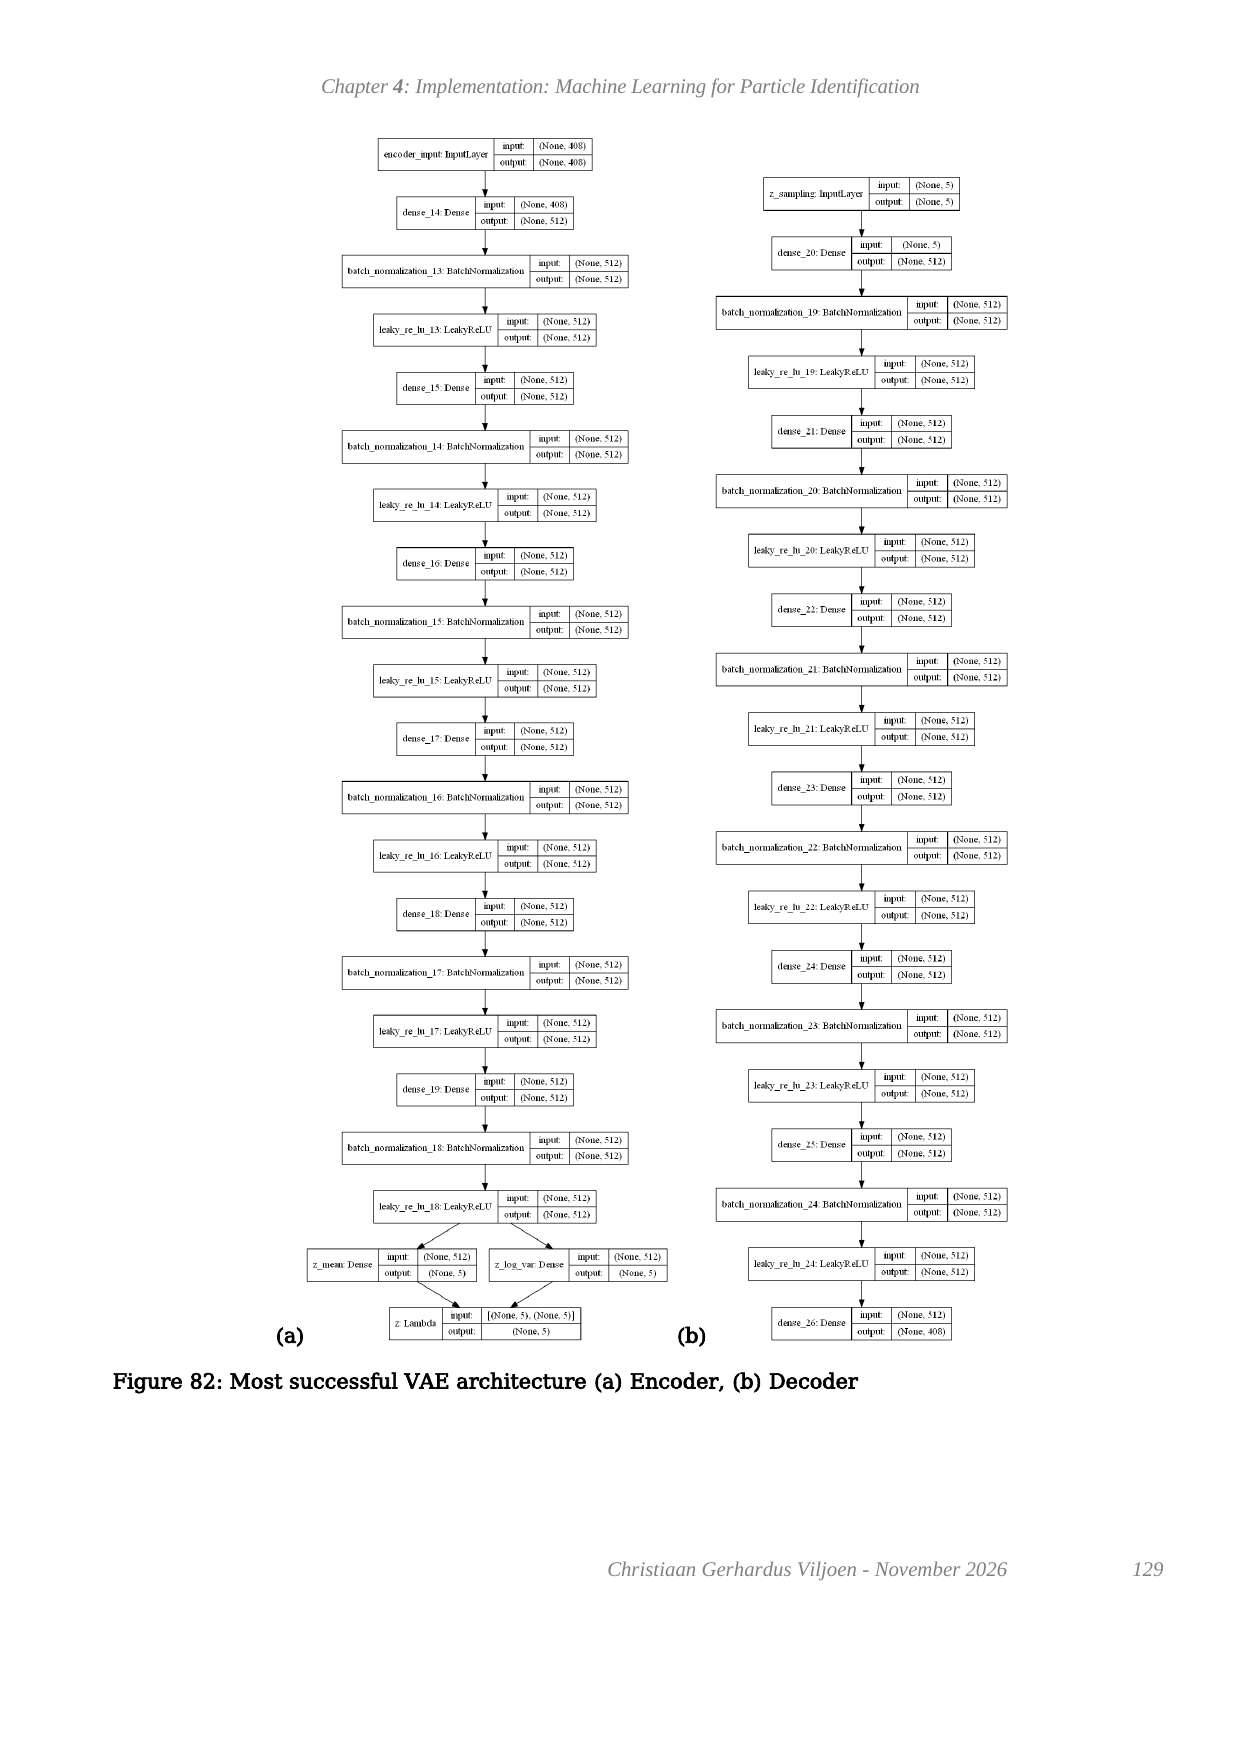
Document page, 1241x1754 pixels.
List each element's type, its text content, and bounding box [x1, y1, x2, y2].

text Figure 82: Most successful VAE architecture (a) Encoder, (b) Decoder [112, 1368, 1165, 1393]
picture [713, 175, 1010, 1343]
picture [305, 135, 670, 1343]
